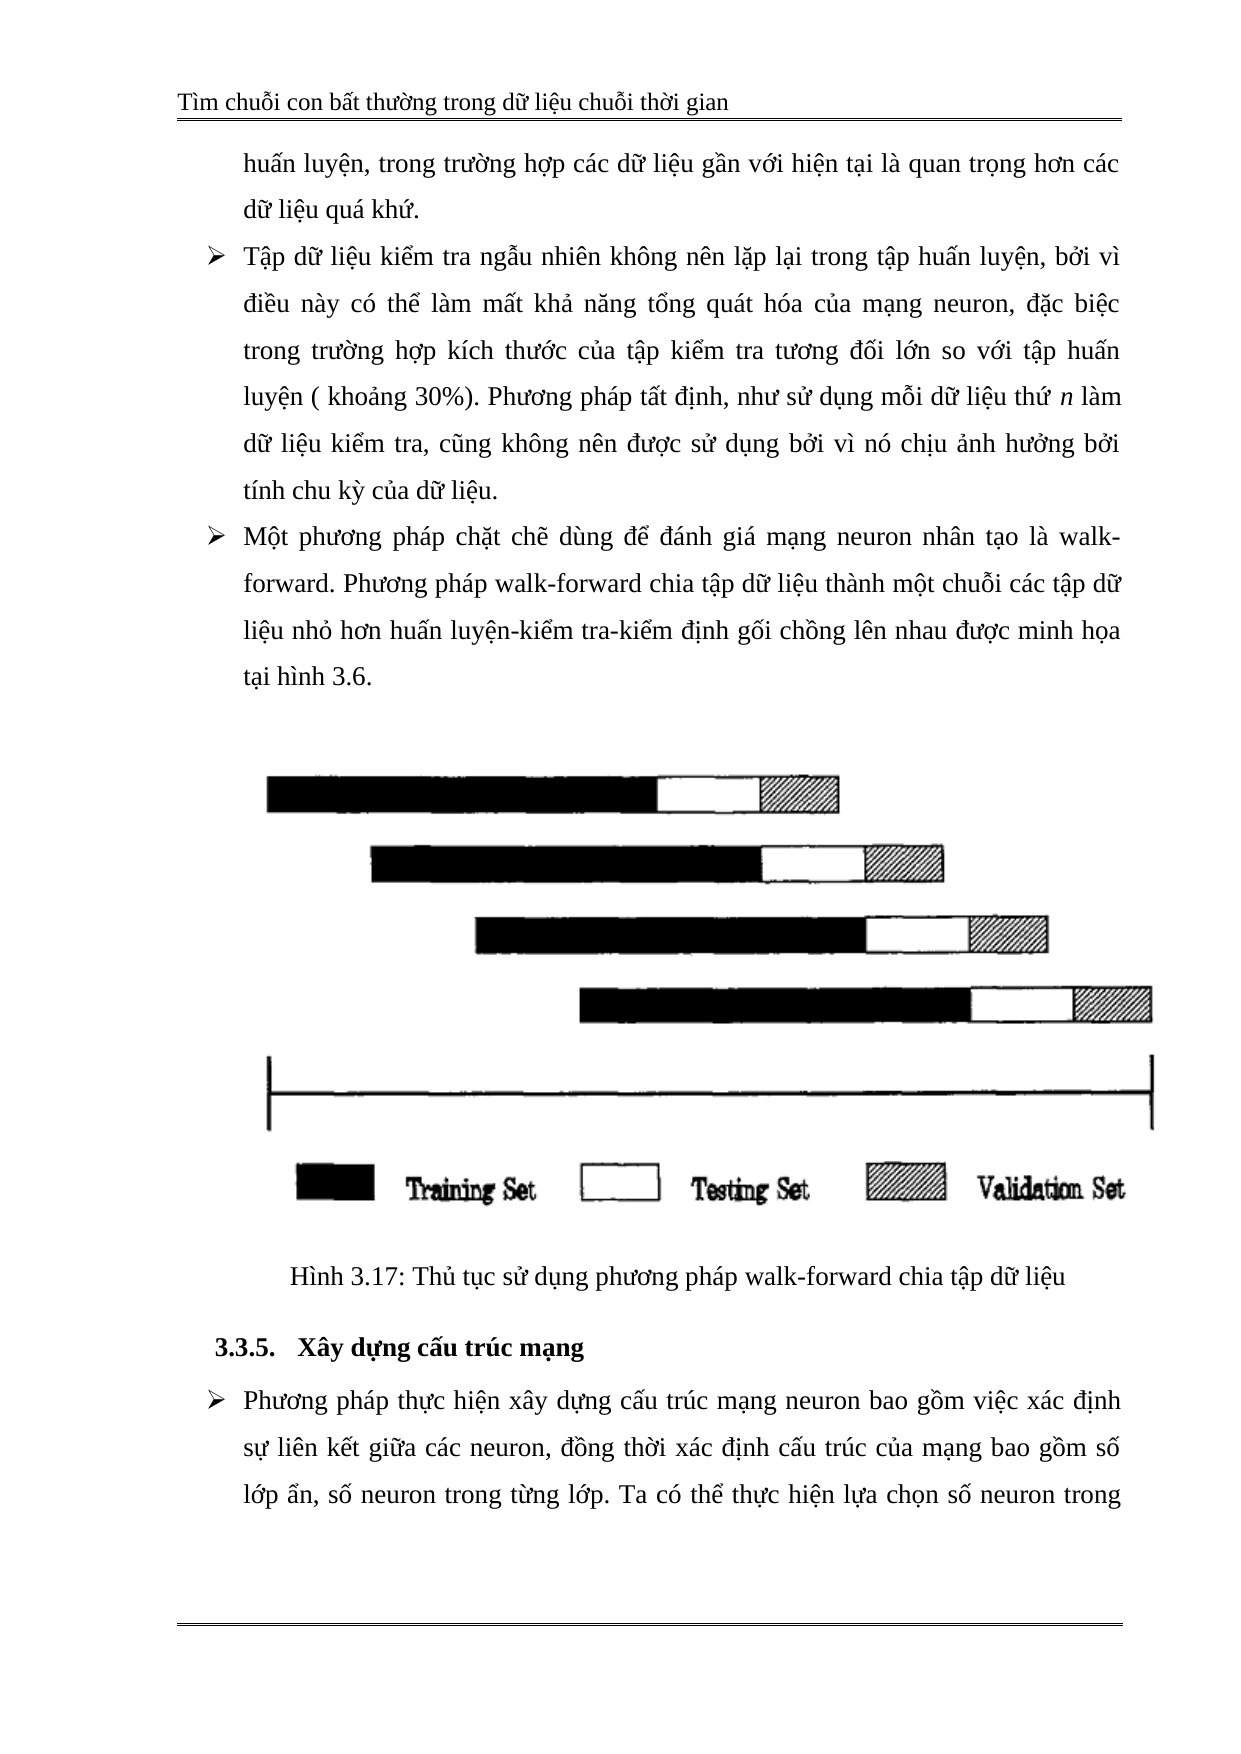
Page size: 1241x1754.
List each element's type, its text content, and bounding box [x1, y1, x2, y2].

list Tập dữ liệu kiểm tra ngẫu nhiên không nên lặp lại trong tập huấn luyện, bởi vì điều này có thể làm mất khả năng tổng quát hóa của mạng neuron, đặc biệc trong trường hợp kích thước của tập kiểm tra tương đối lớn so với tập huấn luyện ( khoảng 30%). Phương pháp tất định, như sử dụng mỗi dữ liệu thứ n làm dữ liệu kiểm tra, cũng không nên được sử dụng bởi vì nó chịu ảnh hưởng bởi tính chu kỳ của dữ liệu. [206, 240, 1122, 505]
subtitle Xây dựng cấu trúc mạng [214, 1331, 1122, 1363]
picture [242, 753, 1187, 1232]
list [206, 1384, 1122, 1509]
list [206, 147, 1122, 225]
list Một phương pháp chặt chẽ dùng để đánh giá mạng neuron nhân tạo là walk-forward. Phương pháp walk-forward chia tập dữ liệu thành một chuỗi các tập dữ liệu nhỏ hơn huấn luyện-kiểm tra-kiểm định gối chồng lên nhau được minh họa tại hình 3.6. [206, 520, 1122, 692]
